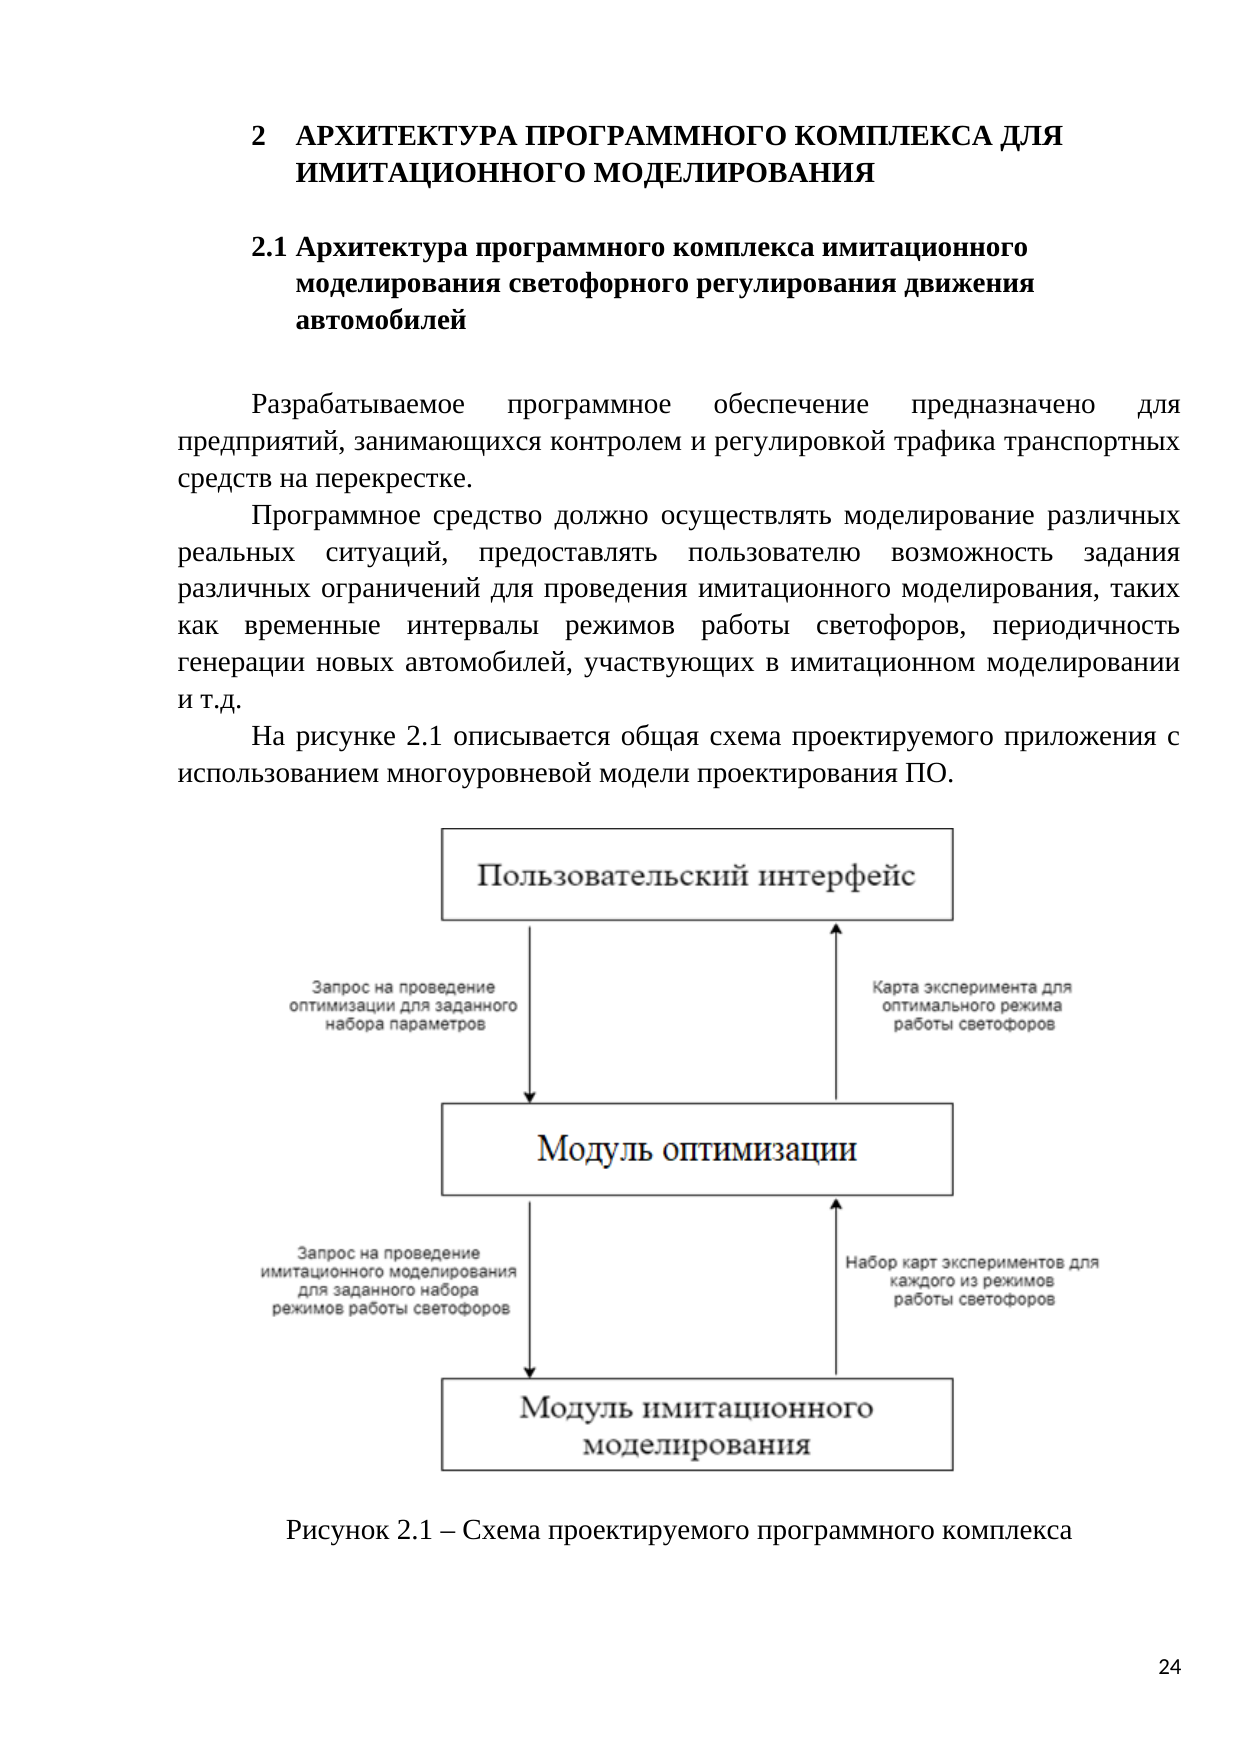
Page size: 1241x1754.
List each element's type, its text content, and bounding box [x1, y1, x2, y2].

picture [252, 828, 1107, 1473]
text На рисунке 2.1 описывается общая схема проектируемого приложения с использованием многоуровневой модели проектирования ПО. [177, 718, 1181, 788]
subtitle АРХИТЕКТУРА ПРОГРАММНОГО КОМПЛЕКСА ДЛЯ ИМИТАЦИОННОГО МОДЕЛИРОВАНИЯ [251, 118, 1181, 188]
text Рисунок 2.1 – Схема проектируемого программного комплекса [177, 1512, 1181, 1546]
text Программное средство должно осуществлять моделирование различных реальных ситуаций, предоставлять пользователю возможность задания различных ограничений для проведения имитационного моделирования, таких как временные интервалы режимов работы светофоров, периодичность генерации новых автомобилей, участвующих в имитационном моделировании и т.д. [177, 497, 1181, 715]
text Разрабатываемое программное обеспечение предназначено для предприятий, занимающихся контролем и регулировкой трафика транспортных средств на перекрестке. [177, 386, 1181, 493]
subtitle 2.1 Архитектура программного комплекса имитационного моделирования светофорного регулирования движения автомобилей [251, 229, 1181, 336]
